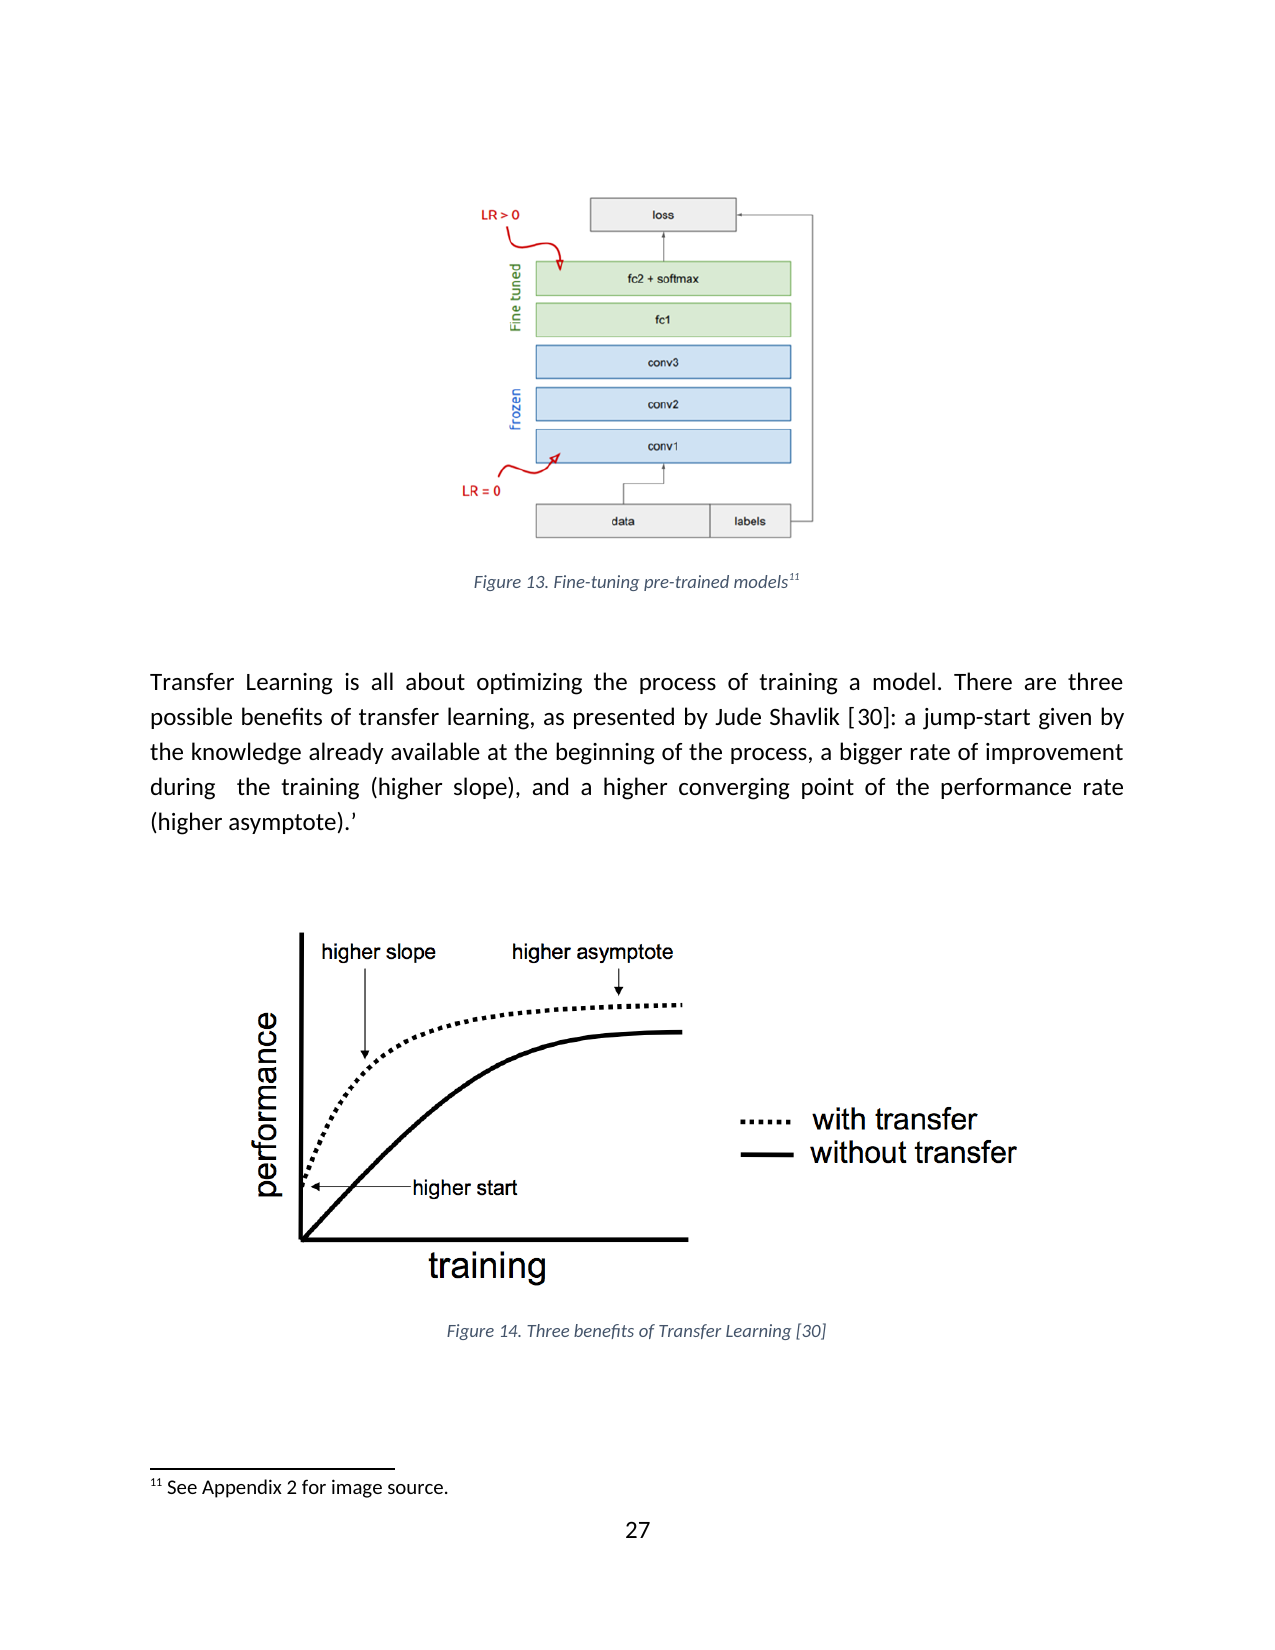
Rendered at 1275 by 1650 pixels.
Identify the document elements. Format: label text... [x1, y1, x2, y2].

picture [243, 909, 1032, 1299]
text Transfer Learning is all about optimizing the process of training a model. There are three possible benefits of transfer learning, as presented by Jude Shavlik [30]: a jump-start given by the knowledge already available at the beginning of the process, a bigger rate of improvement during the training (higher slope), and a higher converging point of the performance rate (higher asymptote).’ [150, 666, 1125, 836]
picture [444, 150, 831, 550]
